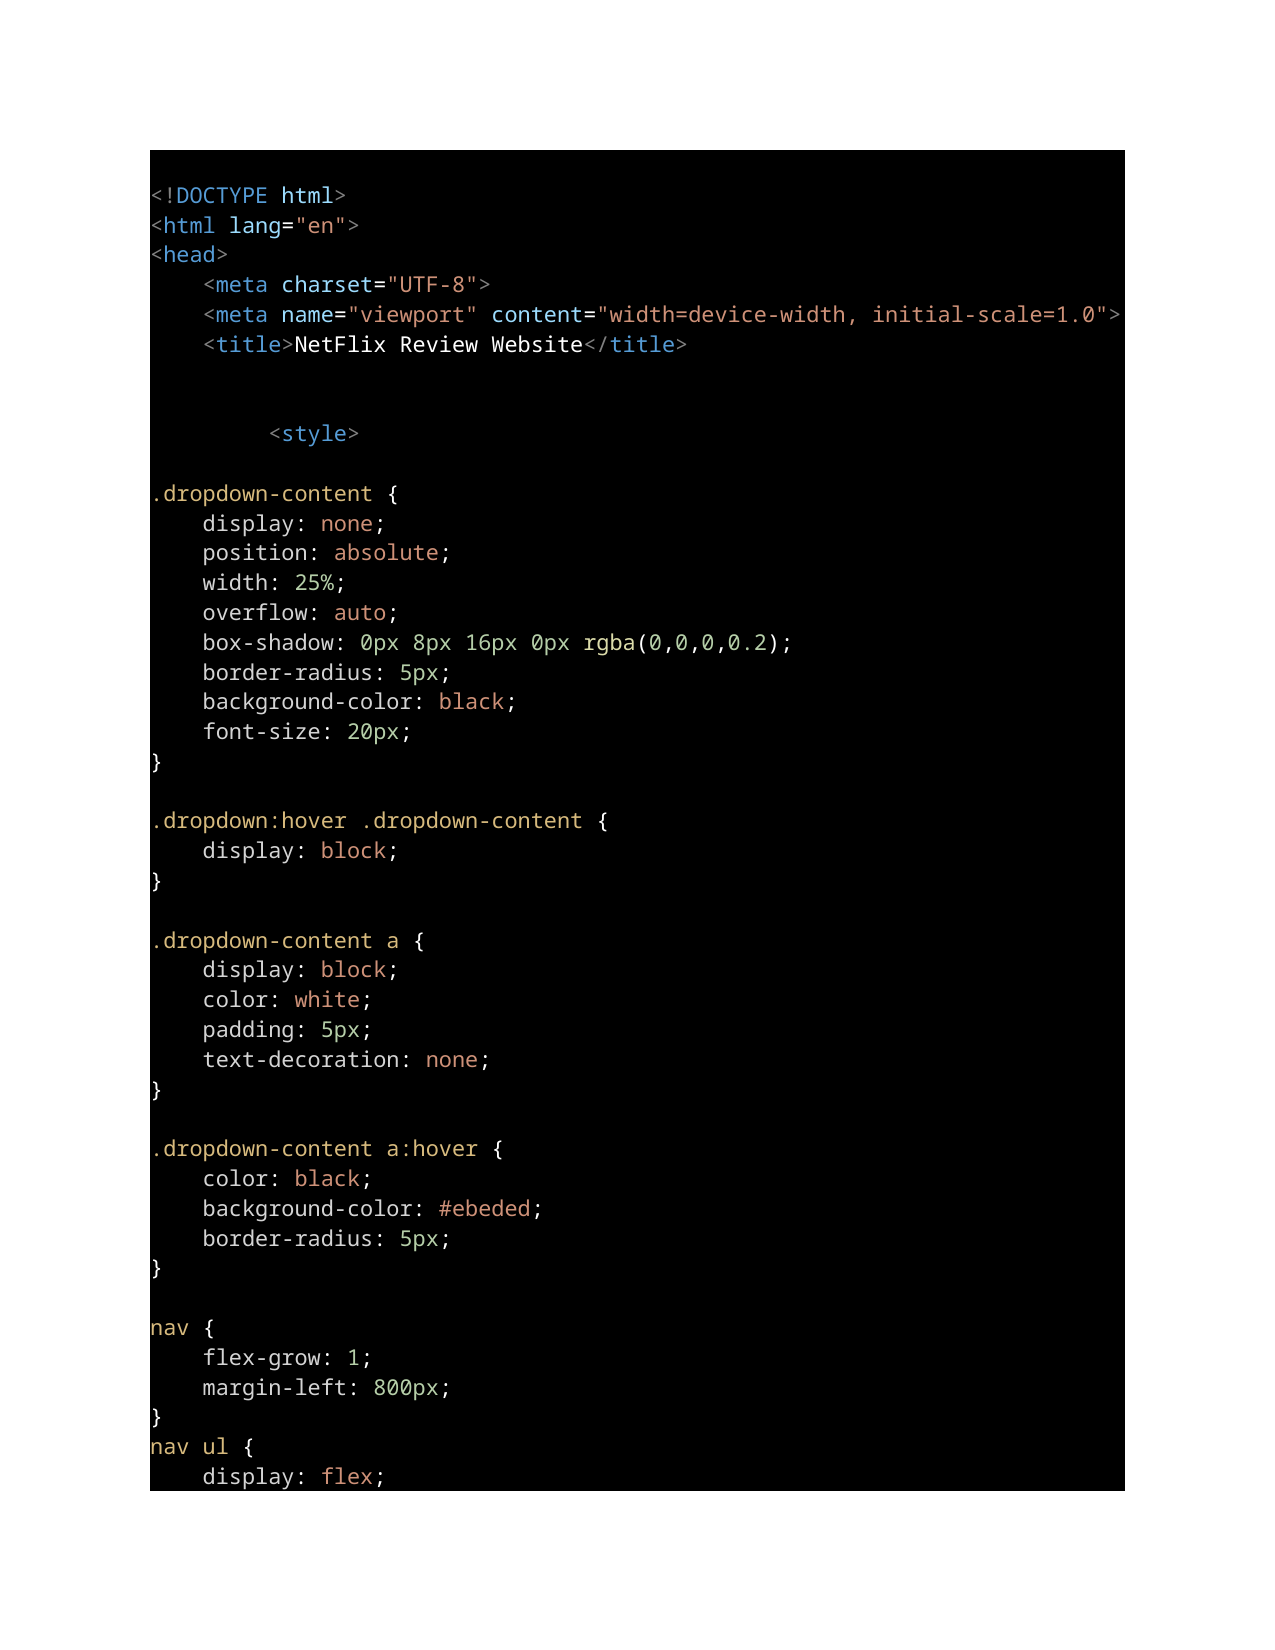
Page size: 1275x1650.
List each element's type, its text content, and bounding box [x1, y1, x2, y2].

text border-radius: 5px; [150, 656, 1125, 686]
text <style> [150, 418, 1125, 448]
text } [150, 865, 1125, 895]
text display: none; [150, 507, 1125, 537]
text color: white; [150, 984, 1125, 1014]
text .dropdown-content a { [150, 924, 1125, 954]
text display: flex; [150, 1461, 1125, 1491]
text <!DOCTYPE html> [150, 180, 1125, 209]
text <meta name="viewport" content="width=device-width, initial-scale=1.0"> [150, 299, 1125, 329]
text <head> [150, 239, 1125, 269]
text margin-left: 800px; [150, 1371, 1125, 1401]
text nav { [150, 1312, 1125, 1342]
text background-color: black; [150, 686, 1125, 716]
text overflow: auto; [150, 597, 1125, 627]
text text-decoration: none; [150, 1044, 1125, 1073]
text } [150, 1073, 1125, 1103]
text } [150, 746, 1125, 776]
text border-radius: 5px; [150, 1222, 1125, 1252]
text box-shadow: 0px 8px 16px 0px rgba(0,0,0,0.2); [150, 627, 1125, 656]
text nav ul { [150, 1431, 1125, 1461]
text font-size: 20px; [150, 716, 1125, 746]
text color: black; [150, 1163, 1125, 1193]
text <title>NetFlix Review Website</title> [150, 329, 1125, 358]
text padding: 5px; [150, 1014, 1125, 1044]
text position: absolute; [150, 537, 1125, 567]
text .dropdown-content a:hover { [150, 1133, 1125, 1163]
text } [150, 1401, 1125, 1431]
text flex-grow: 1; [150, 1342, 1125, 1371]
text background-color: #ebeded; [150, 1193, 1125, 1222]
text display: block; [150, 835, 1125, 865]
text .dropdown:hover .dropdown-content { [150, 805, 1125, 835]
text <meta charset="UTF-8"> [150, 269, 1125, 299]
text display: block; [150, 954, 1125, 984]
text width: 25%; [150, 567, 1125, 597]
text <html lang="en"> [150, 209, 1125, 239]
text .dropdown-content { [150, 478, 1125, 507]
text } [150, 1252, 1125, 1282]
